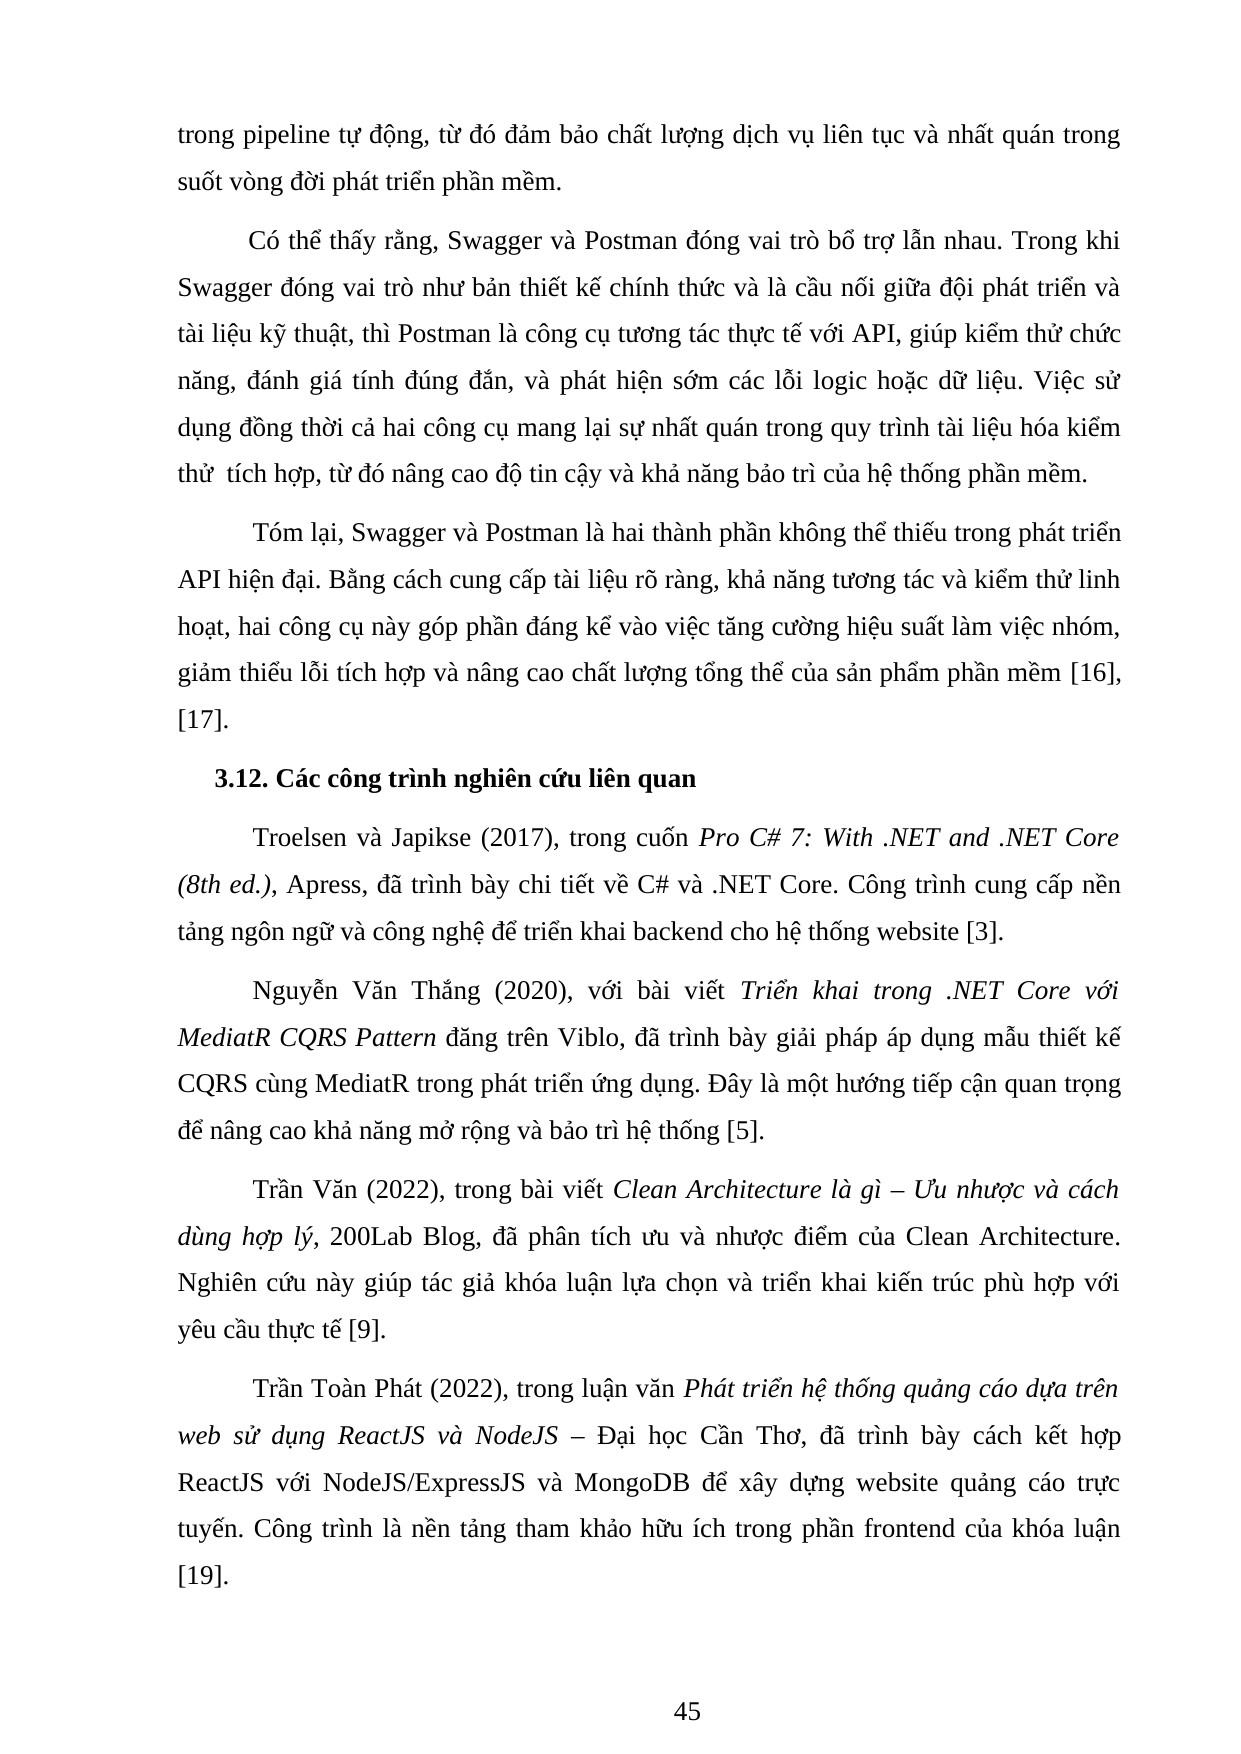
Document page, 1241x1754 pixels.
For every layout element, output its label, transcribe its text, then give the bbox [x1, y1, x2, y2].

subtitle Các công trình nghiên cứu liên quan [214, 762, 1122, 793]
text Có thể thấy rằng, Swagger và Postman đóng vai trò bổ trợ lẫn nhau. Trong khi Swagger đóng vai trò như bản thiết kế chính thức và là cầu nối giữa đội phát triển và tài liệu kỹ thuật, thì Postman là công cụ tương tác thực tế với API, giúp kiểm thử chức năng, đánh giá tính đúng đắn, và phát hiện sớm các lỗi logic hoặc dữ liệu. Việc sử dụng đồng thời cả hai công cụ mang lại sự nhất quán trong quy trình tài liệu hóa kiểm thử tích hợp, từ đó nâng cao độ tin cậy và khả năng bảo trì của hệ thống phần mềm. [177, 224, 1122, 488]
text Troelsen và Japikse (2017), trong cuốn Pro C# 7: With .NET and .NET Core (8th ed.), Apress, đã trình bày chi tiết về C# và .NET Core. Công trình cung cấp nền tảng ngôn ngữ và công nghệ để triển khai backend cho hệ thống website [3]. [177, 821, 1122, 946]
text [177, 118, 1122, 196]
text Nguyễn Văn Thắng (2020), với bài viết Triển khai trong .NET Core với MediatR CQRS Pattern đăng trên Viblo, đã trình bày giải pháp áp dụng mẫu thiết kế CQRS cùng MediatR trong phát triển ứng dụng. Đây là một hướng tiếp cận quan trọng để nâng cao khả năng mở rộng và bảo trì hệ thống [5]. [177, 974, 1122, 1145]
text Trần Toàn Phát (2022), trong luận văn Phát triển hệ thống quảng cáo dựa trên web sử dụng ReactJS và NodeJS – Đại học Cần Thơ, đã trình bày cách kết hợp ReactJS với NodeJS/ExpressJS và MongoDB để xây dựng website quảng cáo trực tuyến. Công trình là nền tảng tham khảo hữu ích trong phần frontend của khóa luận [19]. [177, 1372, 1122, 1590]
text Tóm lại, Swagger và Postman là hai thành phần không thể thiếu trong phát triển API hiện đại. Bằng cách cung cấp tài liệu rõ ràng, khả năng tương tác và kiểm thử linh hoạt, hai công cụ này góp phần đáng kể vào việc tăng cường hiệu suất làm việc nhóm, giảm thiểu lỗi tích hợp và nâng cao chất lượng tổng thể của sản phẩm phần mềm [16], [17]. [177, 516, 1122, 734]
text Trần Văn (2022), trong bài viết Clean Architecture là gì – Ưu nhược và cách dùng hợp lý, 200Lab Blog, đã phân tích ưu và nhược điểm của Clean Architecture. Nghiên cứu này giúp tác giả khóa luận lựa chọn và triển khai kiến trúc phù hợp với yêu cầu thực tế [9]. [177, 1173, 1122, 1344]
